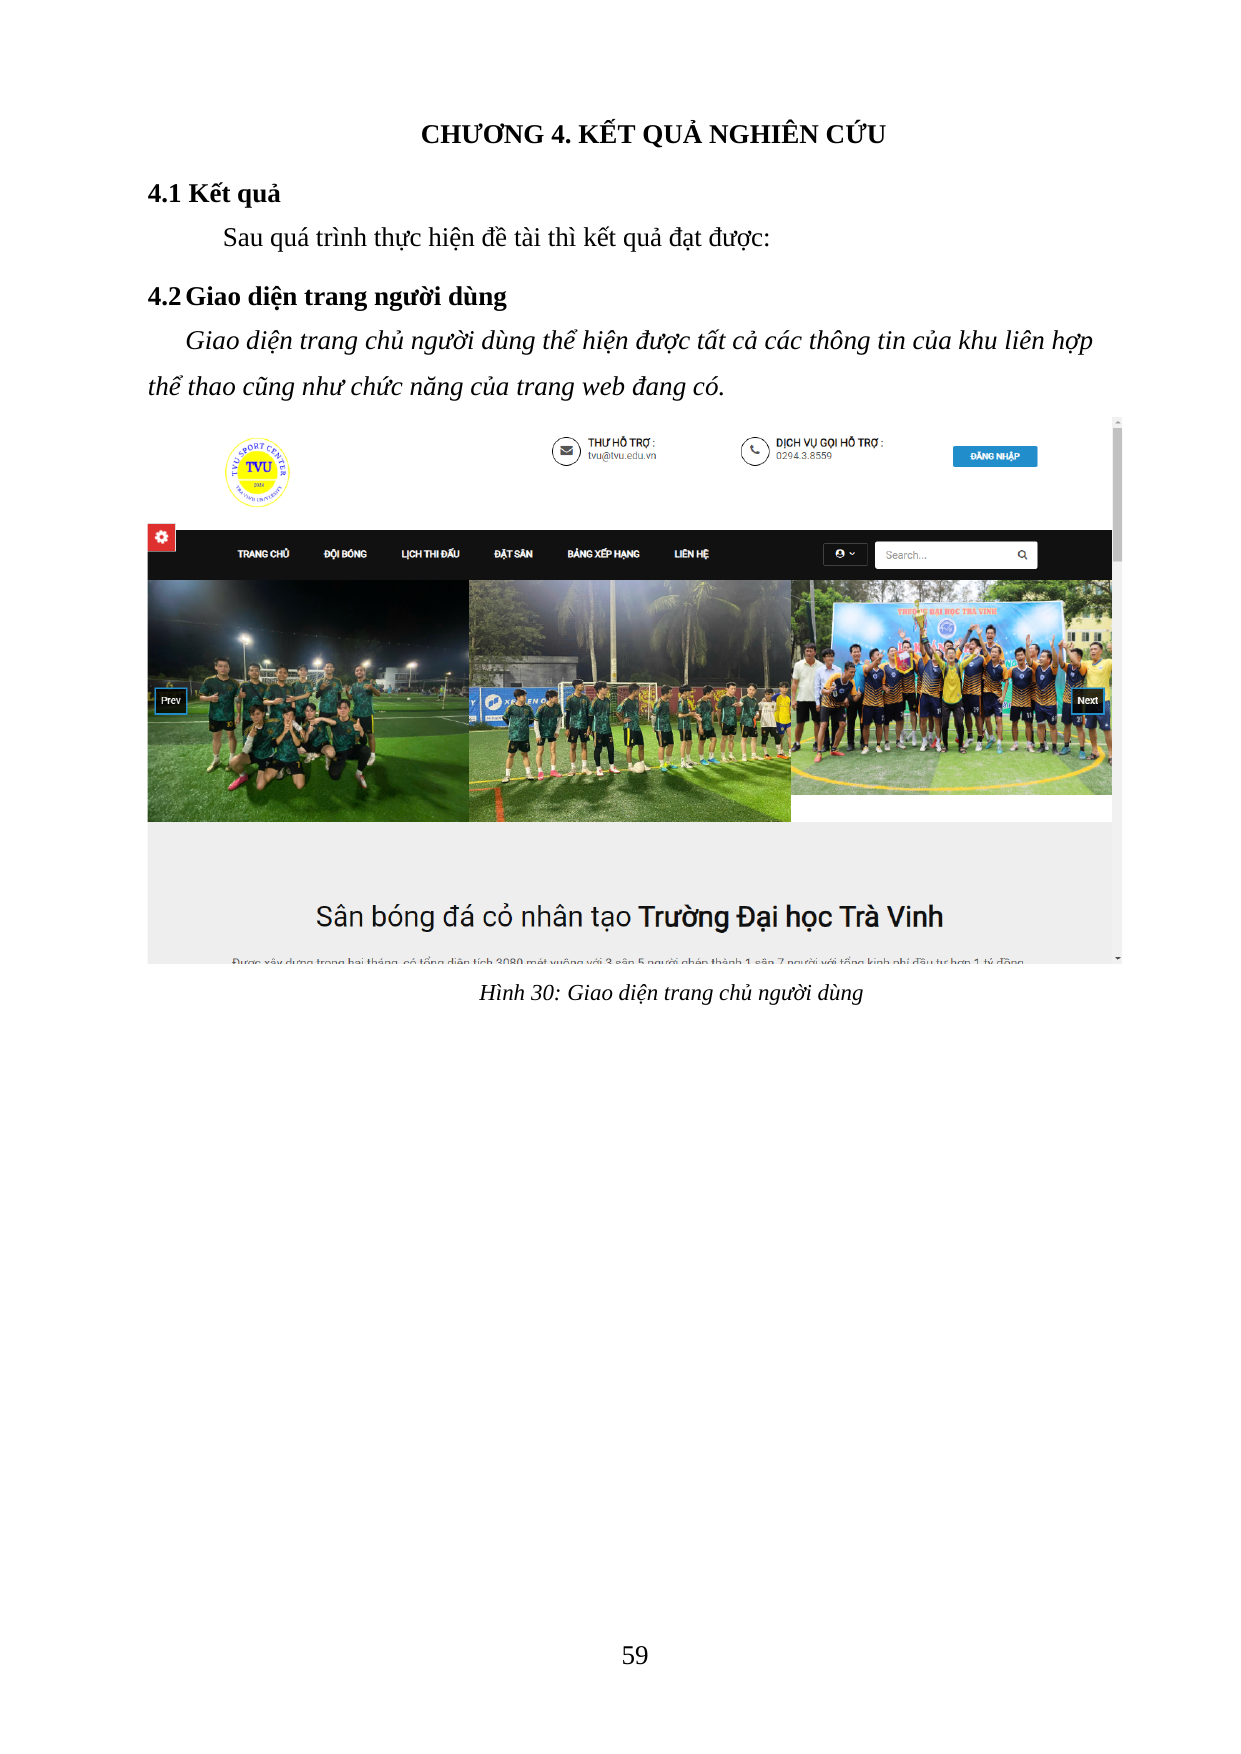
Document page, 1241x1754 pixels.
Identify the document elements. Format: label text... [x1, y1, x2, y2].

subtitle 4.1 Kết quả [148, 177, 1122, 208]
text Hình 30: Giao diện trang chủ người dùng [148, 979, 1122, 1006]
picture [147, 417, 1123, 964]
subtitle CHƯƠNG 4. KẾT QUẢ NGHIÊN CỨU [185, 118, 1122, 149]
text Sau quá trình thực hiện đề tài thì kết quả đạt được: [148, 221, 1122, 252]
text Giao diện trang chủ người dùng thể hiện được tất cả các thông tin của khu liên hợp thể thao cũng như chức năng của trang web đang có. [148, 324, 1122, 402]
subtitle Giao diện trang người dùng [148, 280, 1122, 311]
